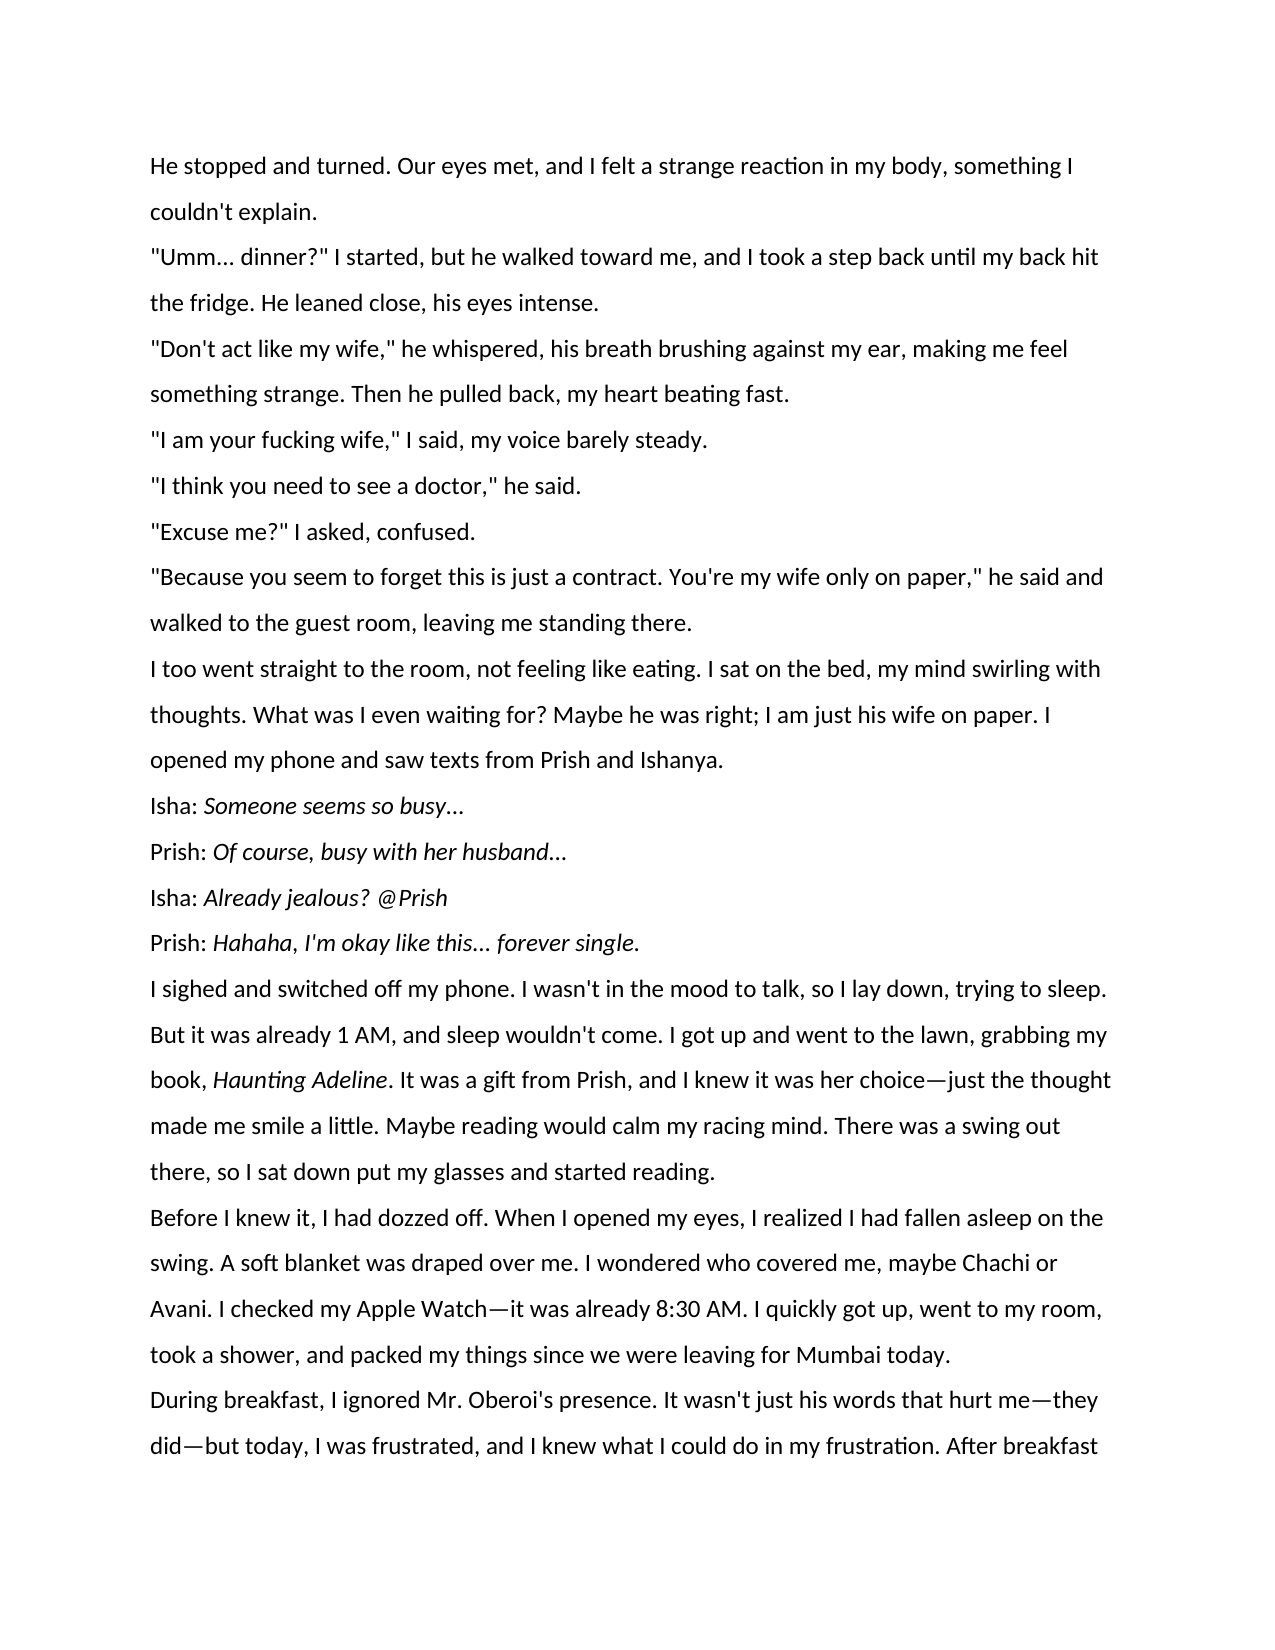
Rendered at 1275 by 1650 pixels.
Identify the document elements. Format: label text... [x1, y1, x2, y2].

text "I think you need to see a doctor," he said. [150, 470, 1125, 501]
text "Umm... dinner?" I started, but he walked toward me, and I took a step back until my back hit the fridge. He leaned close, his eyes intense. [150, 241, 1125, 318]
text Prish: Hahaha, I'm okay like this... forever single. [150, 927, 1125, 958]
text I too went straight to the room, not feeling like eating. I sat on the bed, my mind swirling with thoughts. What was I even waiting for? Maybe he was right; I am just his wife on paper. I opened my phone and saw texts from Prish and Ishanya. [150, 653, 1125, 775]
text "Don't act like my wife," he whispered, his breath brushing against my ear, making me feel something strange. Then he pulled back, my heart beating fast. [150, 333, 1125, 409]
text "Because you seem to forget this is just a contract. You're my wife only on paper," he said and walked to the guest room, leaving me standing there. [150, 562, 1125, 638]
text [150, 1385, 1125, 1461]
text "I am your fucking wife," I said, my voice barely steady. [150, 424, 1125, 455]
text Prish: Of course, busy with her husband... [150, 836, 1125, 866]
text I sighed and switched off my phone. I wasn't in the mood to talk, so I lay down, trying to sleep. But it was already 1 AM, and sleep wouldn't come. I got up and went to the lawn, grabbing my book, Haunting Adeline. It was a gift from Prish, and I knew it was her choice—just the thought made me smile a little. Maybe reading would calm my racing mind. There was a swing out there, so I sat down put my glasses and started reading. [150, 973, 1125, 1187]
text Isha: Someone seems so busy... [150, 790, 1125, 821]
text "Excuse me?" I asked, confused. [150, 516, 1125, 546]
text He stopped and turned. Our eyes met, and I felt a strange reaction in my body, something I couldn't explain. [150, 150, 1125, 226]
text Isha: Already jealous? @Prish [150, 882, 1125, 912]
text Before I knew it, I had dozzed off. When I opened my eyes, I realized I had fallen asleep on the swing. A soft blanket was draped over me. I wondered who covered me, maybe Chachi or Avani. I checked my Apple Watch—it was already 8:30 AM. I quickly got up, went to my room, took a shower, and packed my things since we were leaving for Mumbai today. [150, 1202, 1125, 1369]
